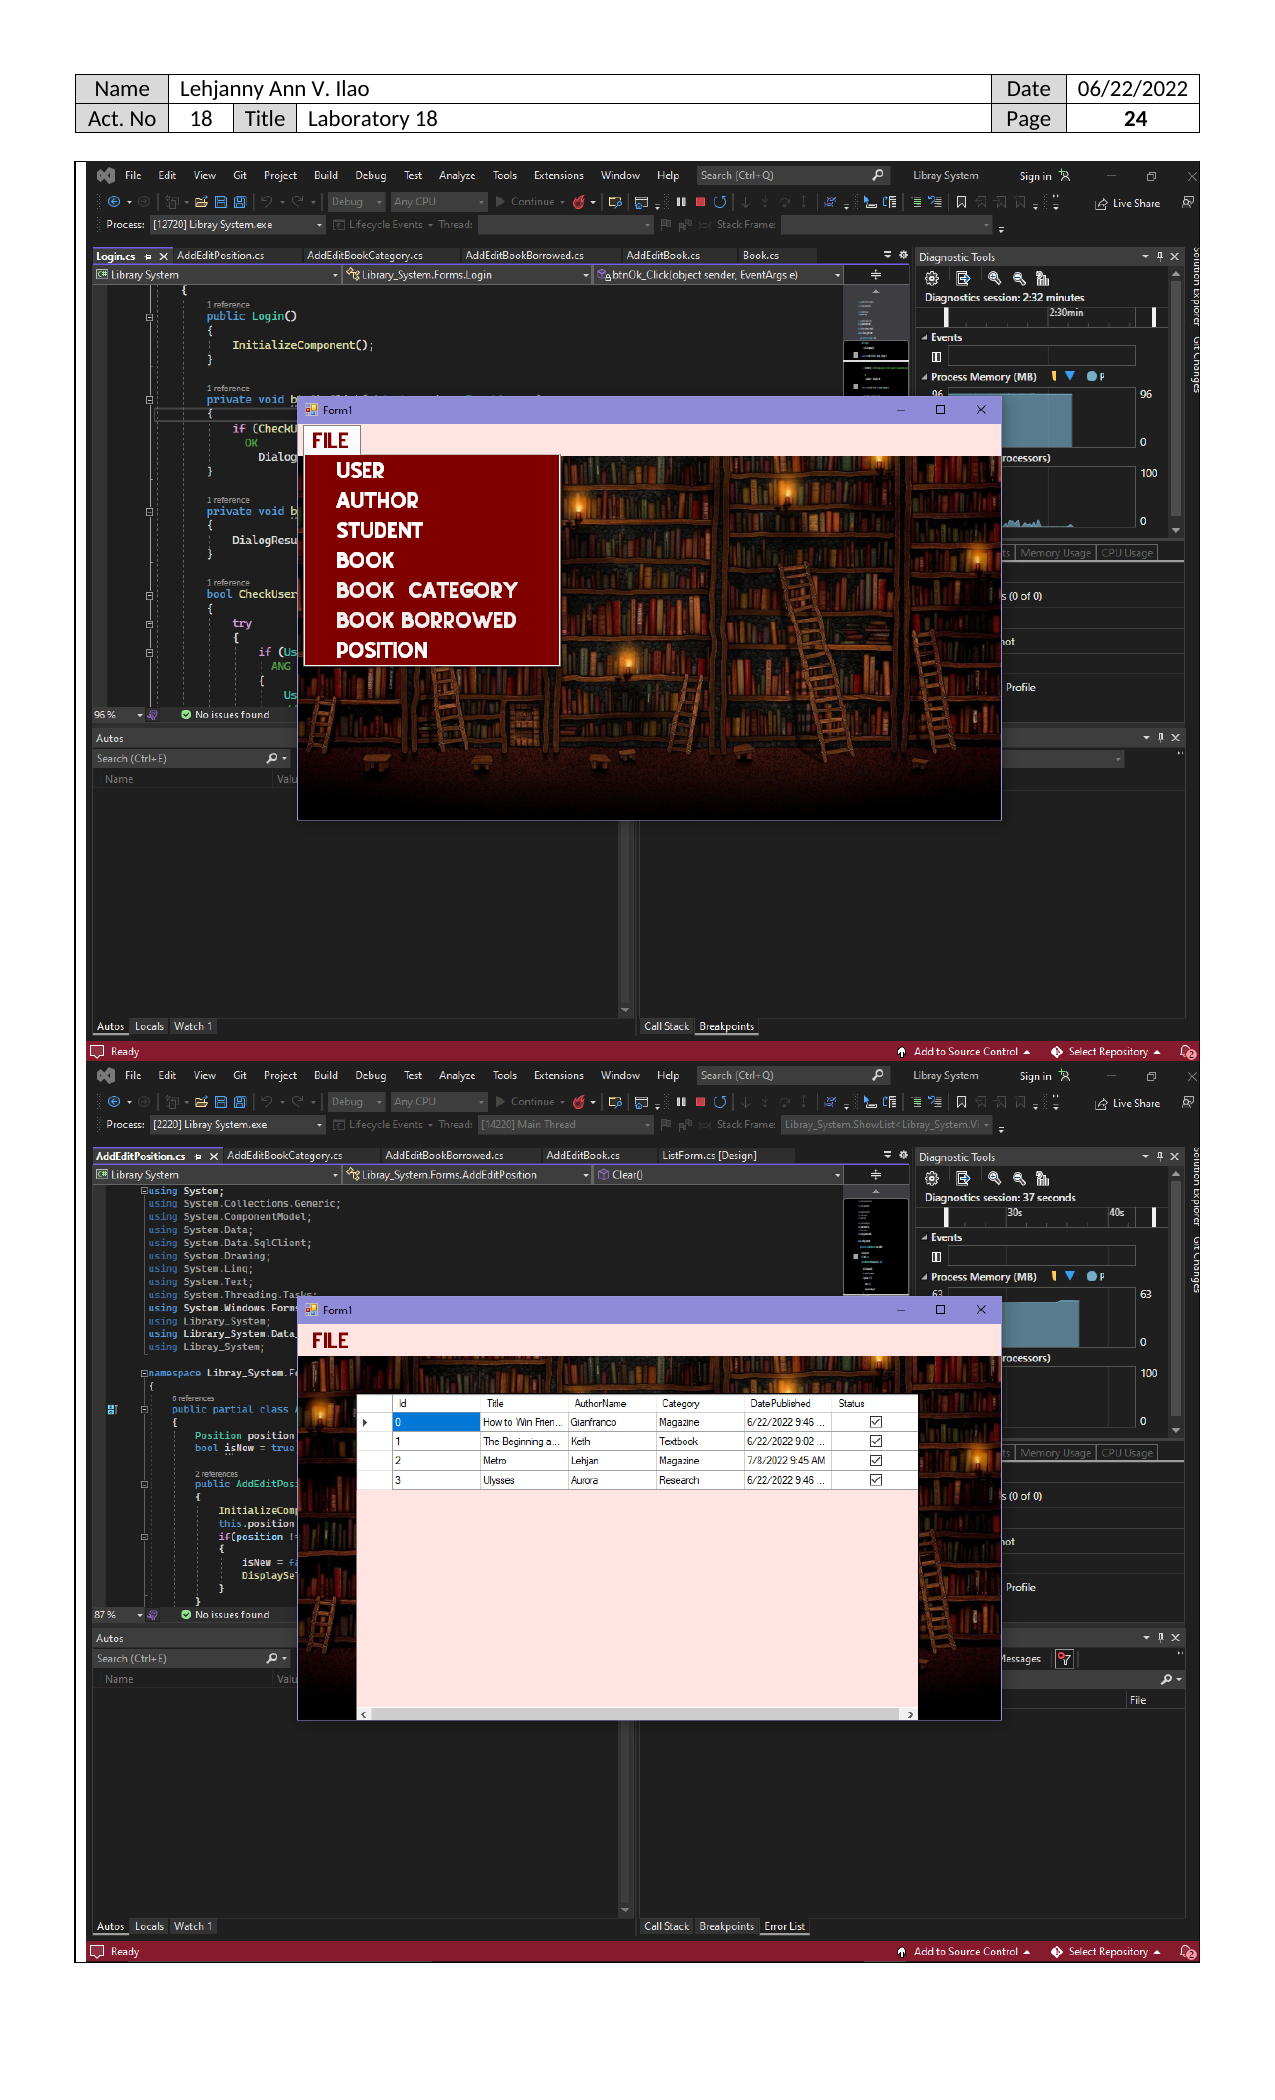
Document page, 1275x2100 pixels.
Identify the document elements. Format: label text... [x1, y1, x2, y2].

picture [86, 161, 1200, 1962]
